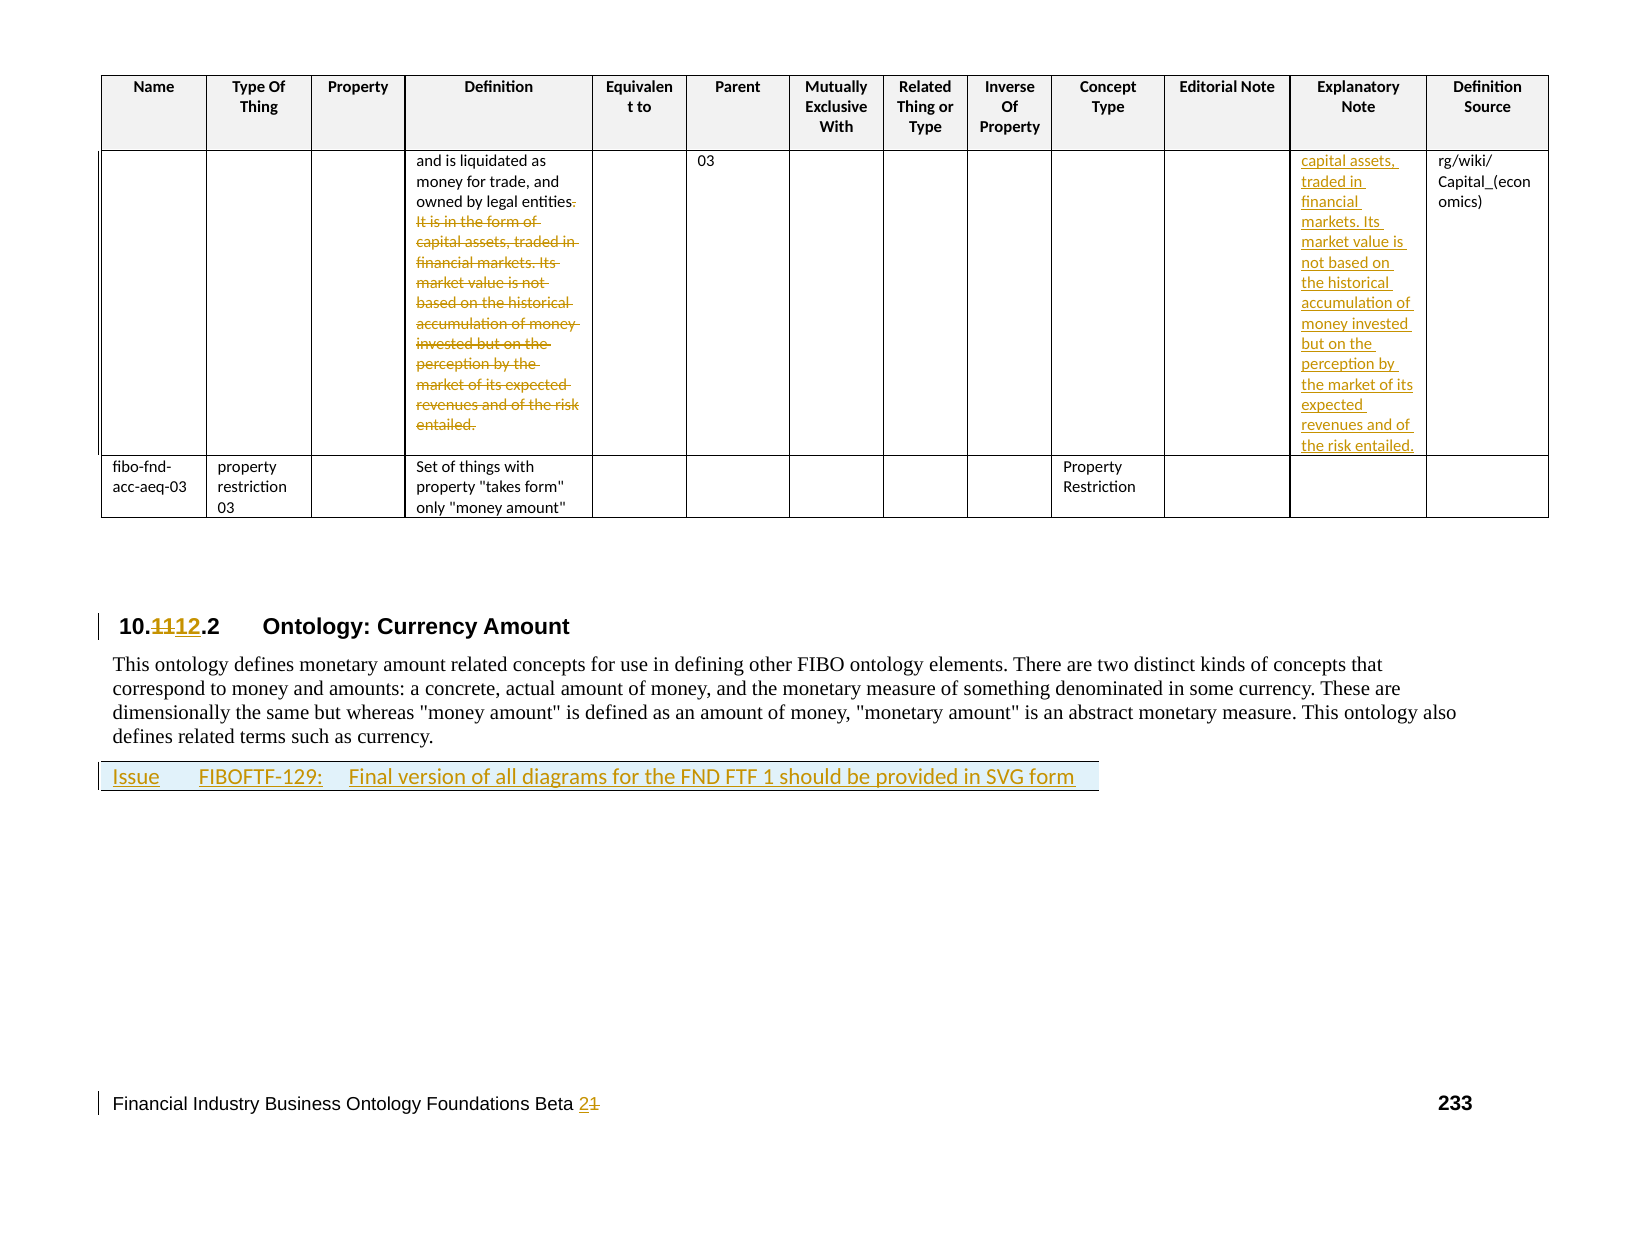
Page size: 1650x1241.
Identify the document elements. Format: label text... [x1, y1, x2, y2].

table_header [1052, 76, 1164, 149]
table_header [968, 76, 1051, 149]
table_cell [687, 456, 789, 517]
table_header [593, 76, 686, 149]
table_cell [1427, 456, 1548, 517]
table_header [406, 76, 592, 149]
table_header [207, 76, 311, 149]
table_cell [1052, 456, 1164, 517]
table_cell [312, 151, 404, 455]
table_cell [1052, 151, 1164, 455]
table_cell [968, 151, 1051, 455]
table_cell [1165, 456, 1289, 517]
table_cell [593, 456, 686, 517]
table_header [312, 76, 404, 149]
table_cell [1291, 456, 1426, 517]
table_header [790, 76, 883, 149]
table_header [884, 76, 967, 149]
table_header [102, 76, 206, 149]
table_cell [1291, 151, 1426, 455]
subtitle 10..2 Ontology: Currency Amount [112, 613, 1477, 639]
text This ontology defines monetary amount related concepts for use in defining other FIBO ontology elements. There are two distinct kinds of concepts that correspond to money and amounts: a concrete, actual amount of money, and the monetary measure of something denominated in some currency. These are dimensionally the same but whereas "money amount" is defined as an amount of money, "monetary amount" is an abstract monetary measure. This ontology also defines related terms such as currency. [112, 652, 1477, 748]
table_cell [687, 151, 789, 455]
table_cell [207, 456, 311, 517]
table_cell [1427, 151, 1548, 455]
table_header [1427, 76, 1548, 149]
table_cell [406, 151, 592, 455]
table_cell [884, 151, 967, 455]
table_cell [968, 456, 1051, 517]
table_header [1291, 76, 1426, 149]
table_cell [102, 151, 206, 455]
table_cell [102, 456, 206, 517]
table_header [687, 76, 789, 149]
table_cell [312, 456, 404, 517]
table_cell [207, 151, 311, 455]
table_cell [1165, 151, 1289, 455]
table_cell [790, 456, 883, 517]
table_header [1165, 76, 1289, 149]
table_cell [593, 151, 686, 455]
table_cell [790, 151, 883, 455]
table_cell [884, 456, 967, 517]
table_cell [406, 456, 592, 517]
